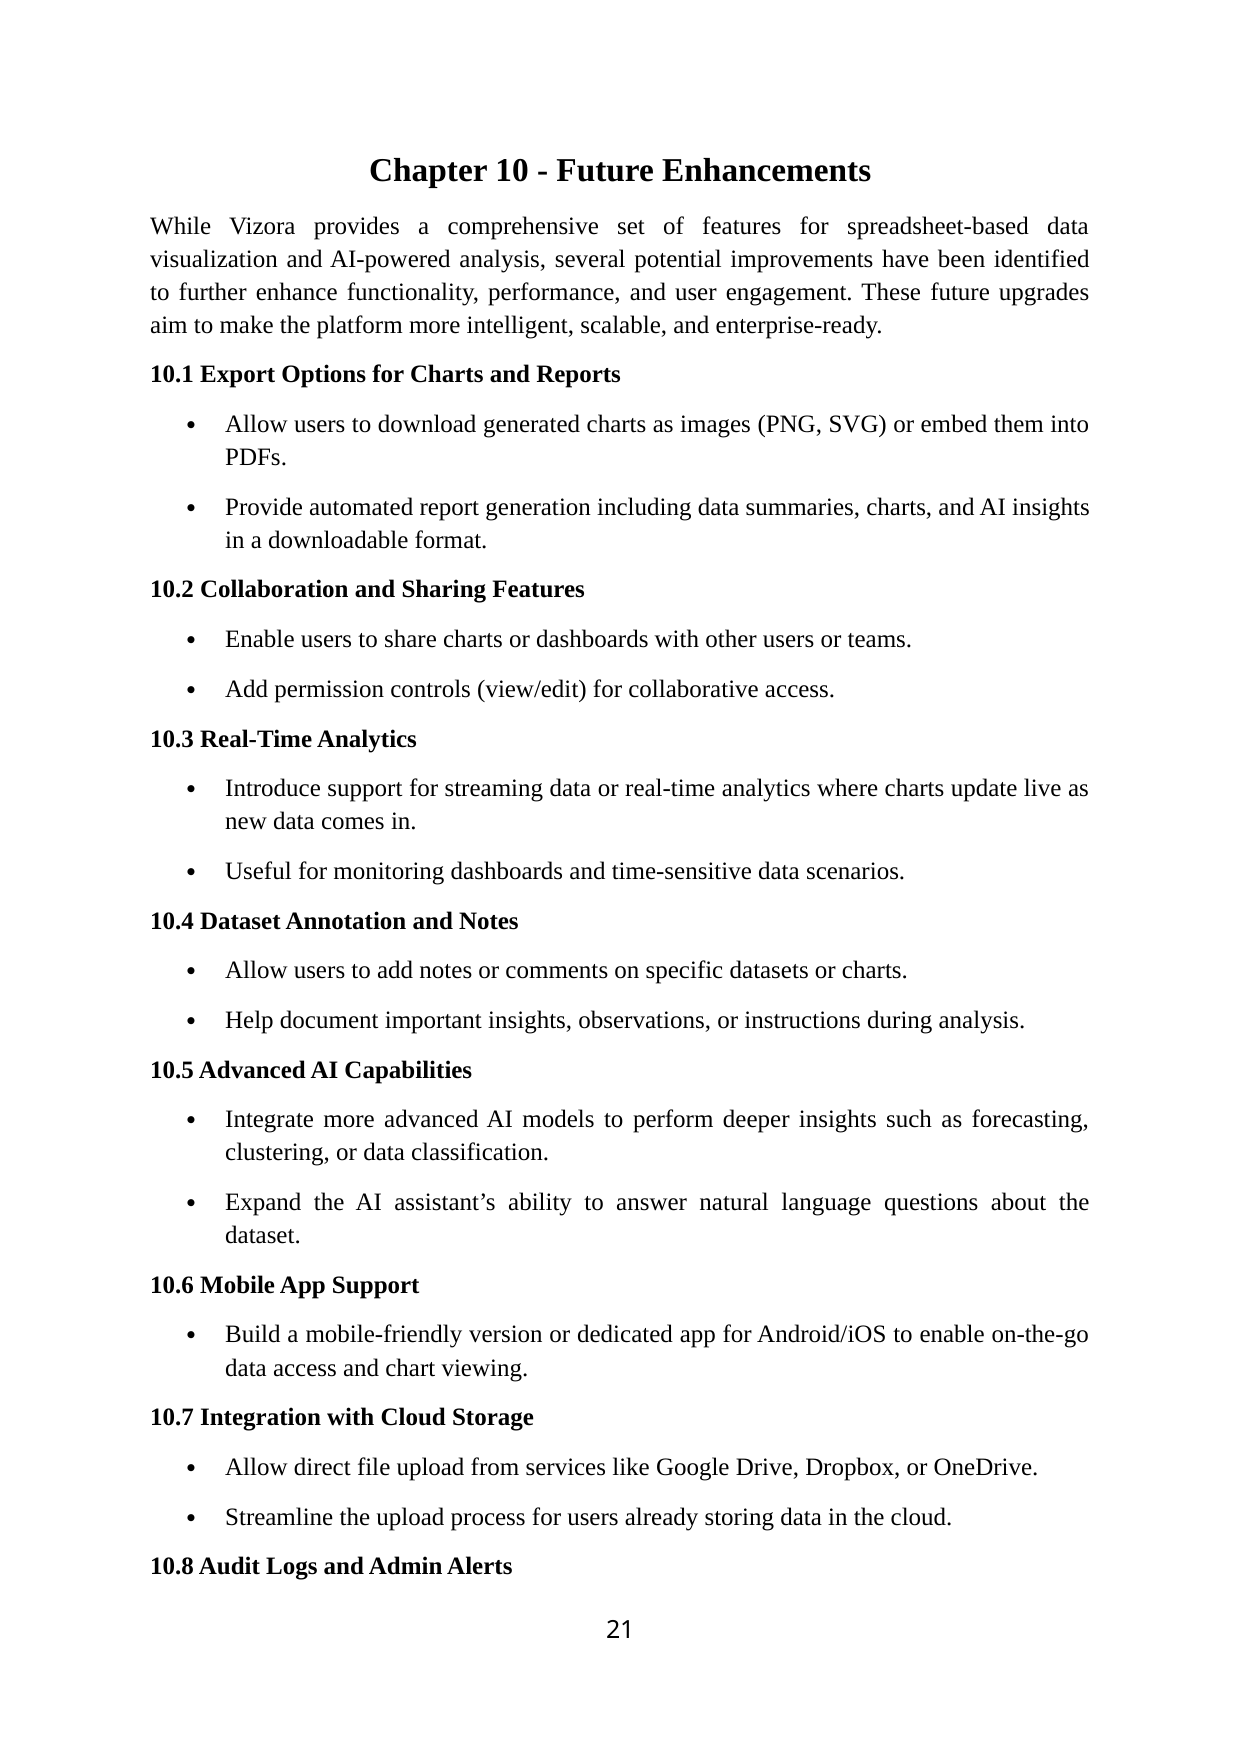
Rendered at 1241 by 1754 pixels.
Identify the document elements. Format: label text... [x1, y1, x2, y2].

list Expand the AI assistant’s ability to answer natural language questions about the dataset. [187, 1187, 1090, 1249]
text 10.5 Advanced AI Capabilities [150, 1055, 1090, 1083]
list Streamline the upload process for users already storing data in the cloud. [187, 1502, 1090, 1530]
list Build a mobile-friendly version or dedicated app for Android/iOS to enable on-the-go data access and chart viewing. [187, 1319, 1090, 1381]
text 10.2 Collaboration and Sharing Features [150, 574, 1090, 603]
list Add permission controls (view/edit) for collaborative access. [187, 674, 1090, 703]
list Allow users to download generated charts as images (PNG, SVG) or embed them into PDFs. [187, 409, 1090, 471]
list Integrate more advanced AI models to perform deeper insights such as forecasting, clustering, or data classification. [187, 1104, 1090, 1166]
list Useful for monitoring dashboards and time-sensitive data scenarios. [187, 856, 1090, 885]
list Provide automated report generation including data summaries, charts, and AI insights in a downloadable format. [187, 492, 1090, 554]
list Allow users to add notes or comments on specific datasets or charts. [187, 955, 1090, 984]
text Chapter 10 - Future Enhancements [150, 150, 1090, 188]
list Enable users to share charts or dashboards with other users or teams. [187, 624, 1090, 653]
list Help document important insights, observations, or instructions during analysis. [187, 1005, 1090, 1034]
text 10.3 Real-Time Analytics [150, 724, 1090, 752]
text 10.1 Export Options for Charts and Reports [150, 359, 1090, 388]
text 10.6 Mobile App Support [150, 1270, 1090, 1299]
text While Vizora provides a comprehensive set of features for spreadsheet-based data visualization and AI-powered analysis, several potential improvements have been identified to further enhance functionality, performance, and user engagement. These future upgrades aim to make the platform more intelligent, scalable, and enterprise-ready. [150, 211, 1090, 338]
text 10.7 Integration with Cloud Storage [150, 1402, 1090, 1431]
text 10.4 Dataset Annotation and Notes [150, 906, 1090, 934]
list Introduce support for streaming data or real-time analytics where charts update live as new data comes in. [187, 773, 1090, 835]
text 10.8 Audit Logs and Admin Alerts [150, 1551, 1090, 1580]
list Allow direct file upload from services like Google Drive, Dropbox, or OneDrive. [187, 1452, 1090, 1481]
